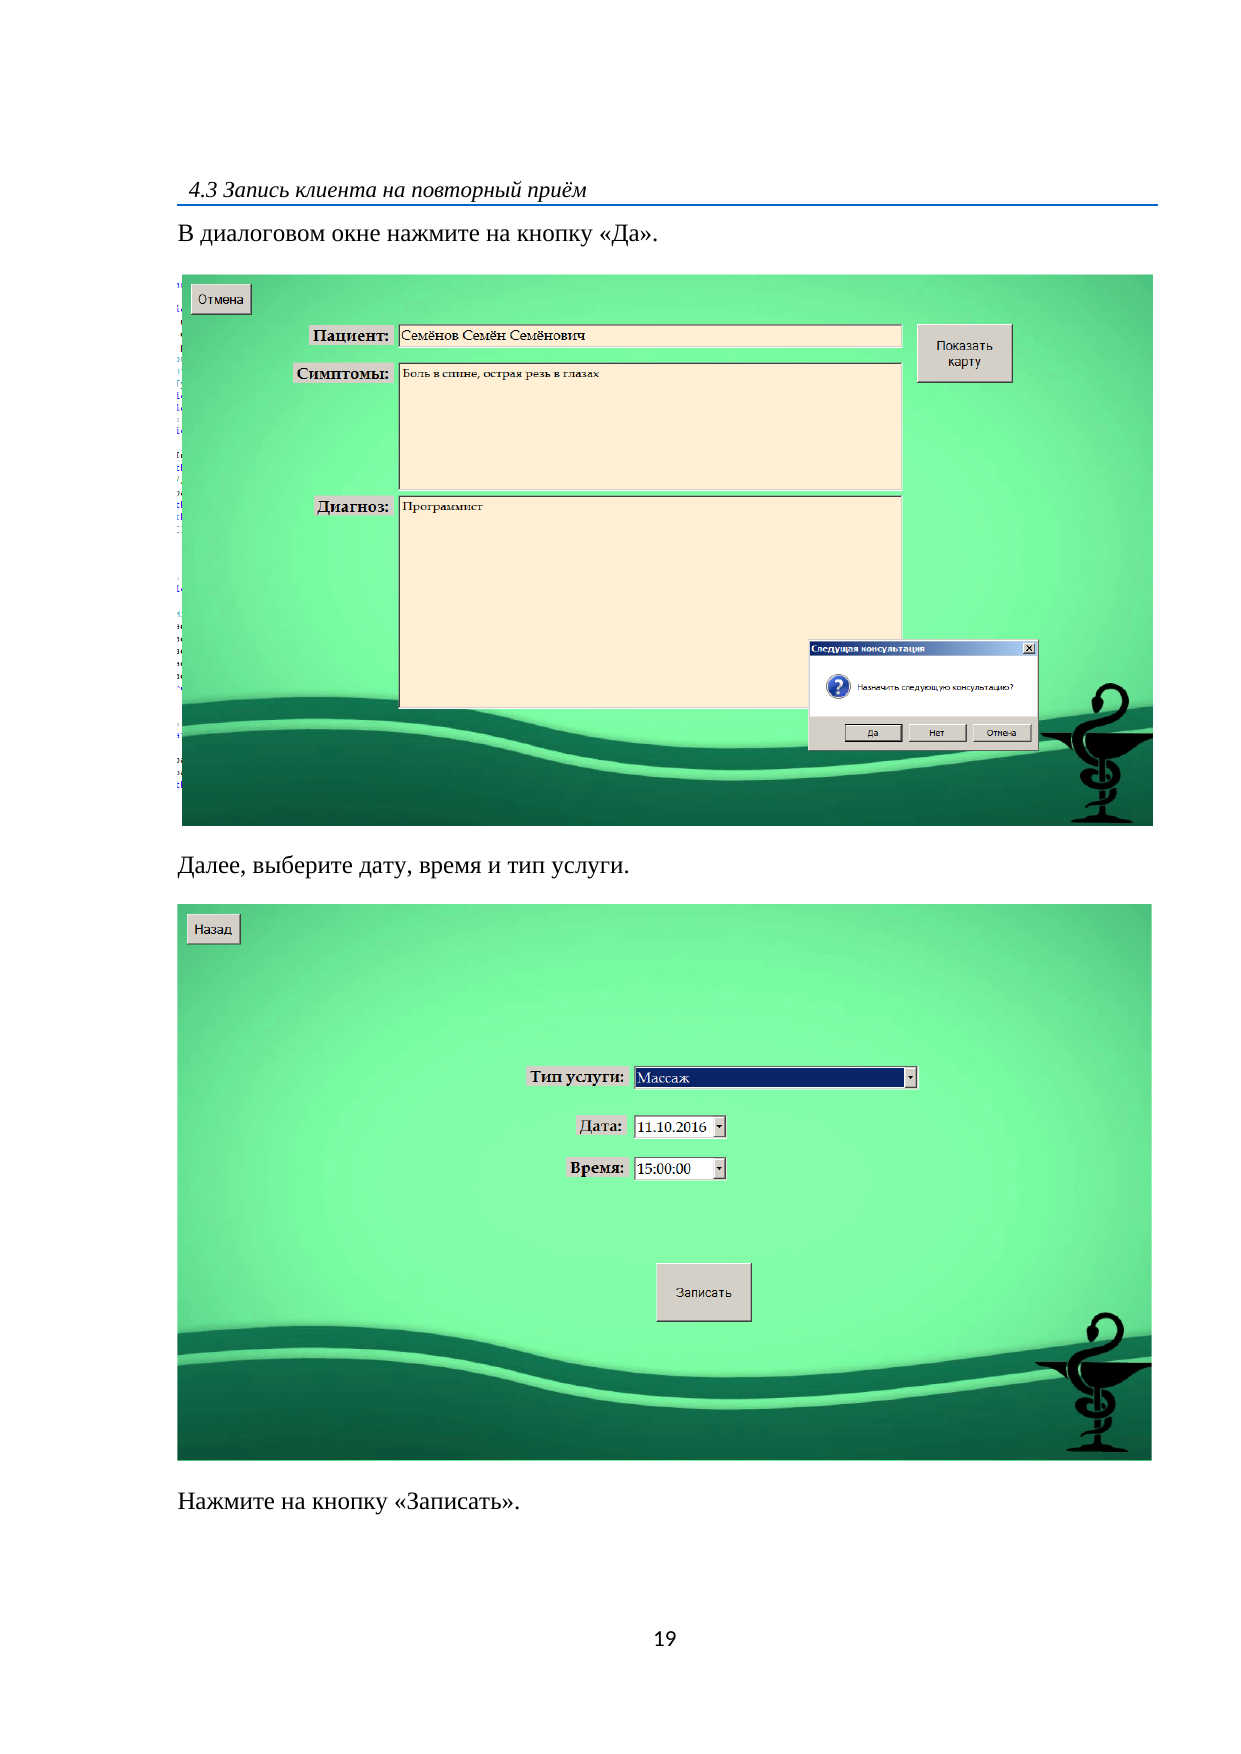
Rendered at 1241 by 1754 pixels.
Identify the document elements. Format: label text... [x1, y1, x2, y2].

text Нажмите на кнопку «Записать». [177, 1486, 1152, 1515]
picture [177, 904, 1152, 1461]
text В диалоговом окне нажмите на кнопку «Да». [177, 218, 1152, 247]
picture [177, 272, 1153, 826]
text 4.3 Запись клиента на повторный приём [177, 176, 1158, 204]
text Далее, выберите дату, время и тип услуги. [177, 851, 1152, 879]
